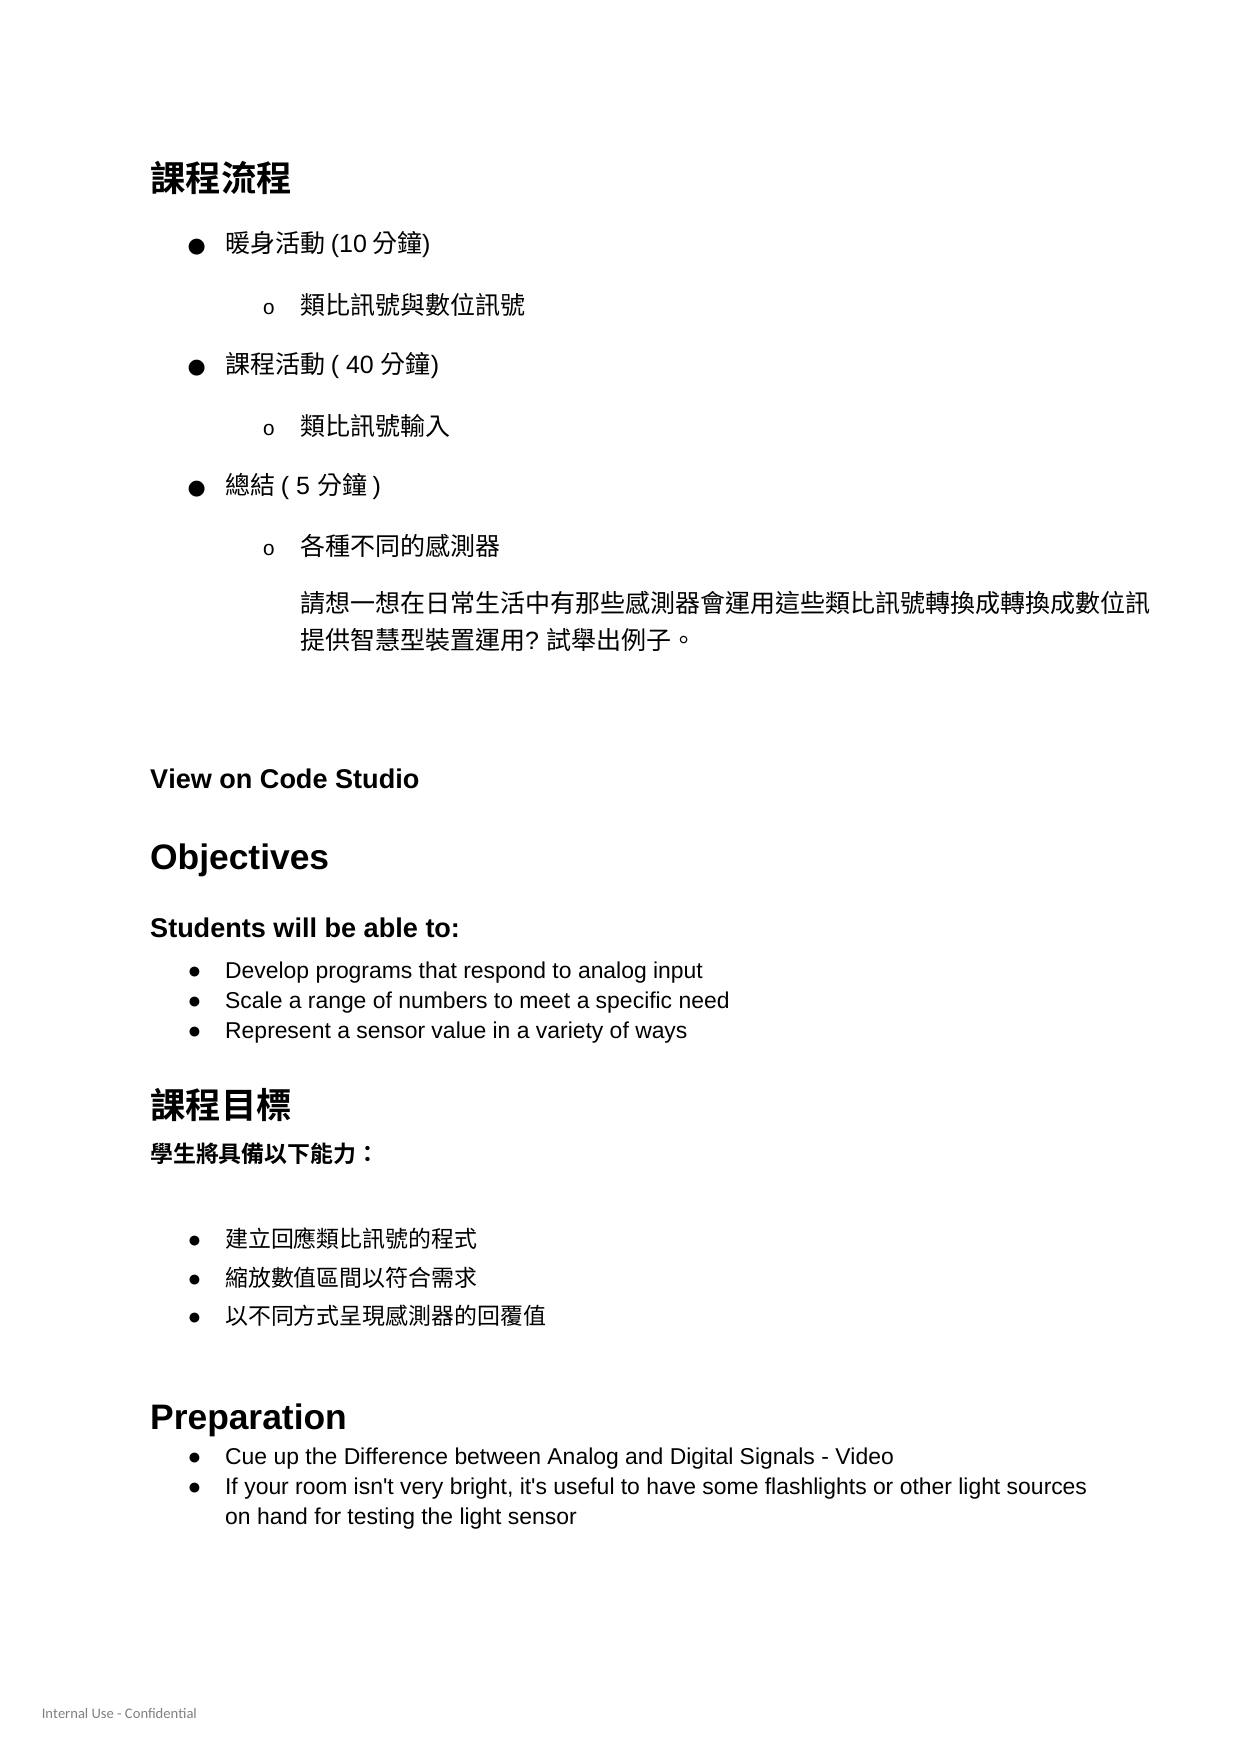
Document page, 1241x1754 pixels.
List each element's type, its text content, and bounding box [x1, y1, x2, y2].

subtitle 課程流程 [150, 150, 1155, 201]
list 暖身活動 (10分鐘) [187, 222, 1155, 265]
list Develop programs that respond to analog input [187, 957, 1090, 983]
list Cue up the Difference between Analog and Digital Signals - Video [187, 1443, 1090, 1469]
list 以不同方式呈現感測器的回覆值 [187, 1297, 1090, 1331]
list 總結 ( 5 分鐘 ) [187, 463, 1155, 506]
subtitle Objectives [150, 836, 1090, 877]
text 課程目標 [150, 1077, 1090, 1129]
list Scale a range of numbers to meet a specific need [187, 987, 1090, 1013]
text Preparation [150, 1396, 1090, 1437]
list 類比訊號與數位訊號 [262, 286, 1155, 322]
list If your room isn't very bright, it's useful to have some flashlights or other light sources on hand for testing the light sensor [187, 1473, 1090, 1529]
list 各種不同的感測器 [262, 527, 1155, 563]
list Represent a sensor value in a variety of ways [187, 1017, 1090, 1043]
text 請想一想在日常生活中有那些感測器會運用這些類比訊號轉換成轉換成數位訊提供智慧型裝置運用? 試舉出例子。 [300, 584, 1155, 656]
text 學生將具備以下能力： [150, 1136, 1090, 1169]
list 縮放數值區間以符合需求 [187, 1259, 1090, 1293]
subtitle View on Code Studio [150, 763, 1090, 794]
list 建立回應類比訊號的程式 [187, 1221, 1090, 1254]
list 類比訊號輸入 [262, 406, 1155, 442]
subtitle Students will be able to: [150, 912, 1090, 944]
list 課程活動 ( 40 分鐘) [187, 343, 1155, 385]
